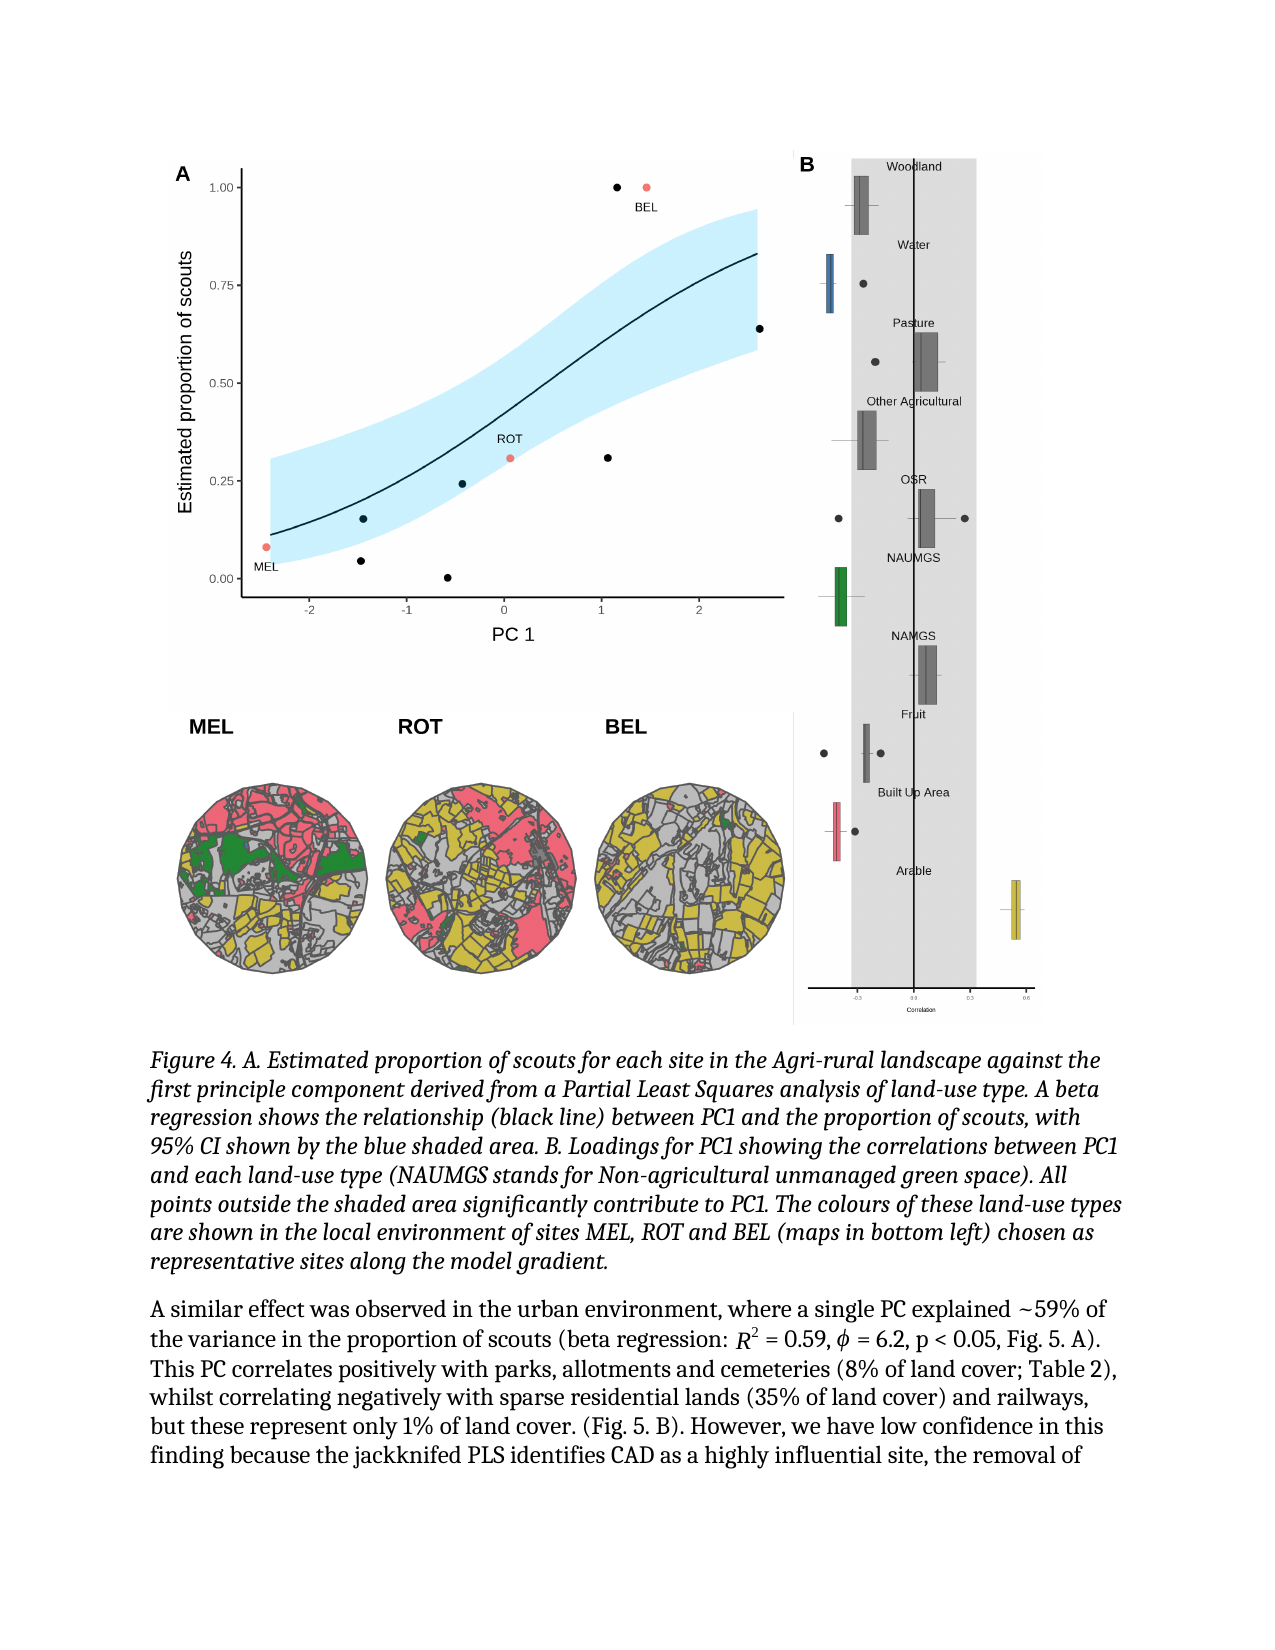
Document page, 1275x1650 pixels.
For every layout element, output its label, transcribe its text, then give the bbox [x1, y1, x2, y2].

text Figure 4. A. Estimated proportion of scouts for each site in the Agri-rural landscape against the first principle component derived from a Partial Least Squares analysis of land-use type. A beta regression shows the relationship (black line) between PC1 and the proportion of scouts, with 95% CI shown by the blue shaded area. B. Loadings for PC1 showing the correlations between PC1 and each land-use type (NAUMGS stands for Non-agricultural unmanaged green space). All points outside the shaded area significantly contribute to PC1. The colours of these land-use types are shown in the local environment of sites MEL, ROT and BEL (maps in bottom left) chosen as representative sites along the model gradient. [150, 1046, 1125, 1276]
picture [168, 150, 1044, 1025]
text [150, 1294, 1125, 1469]
